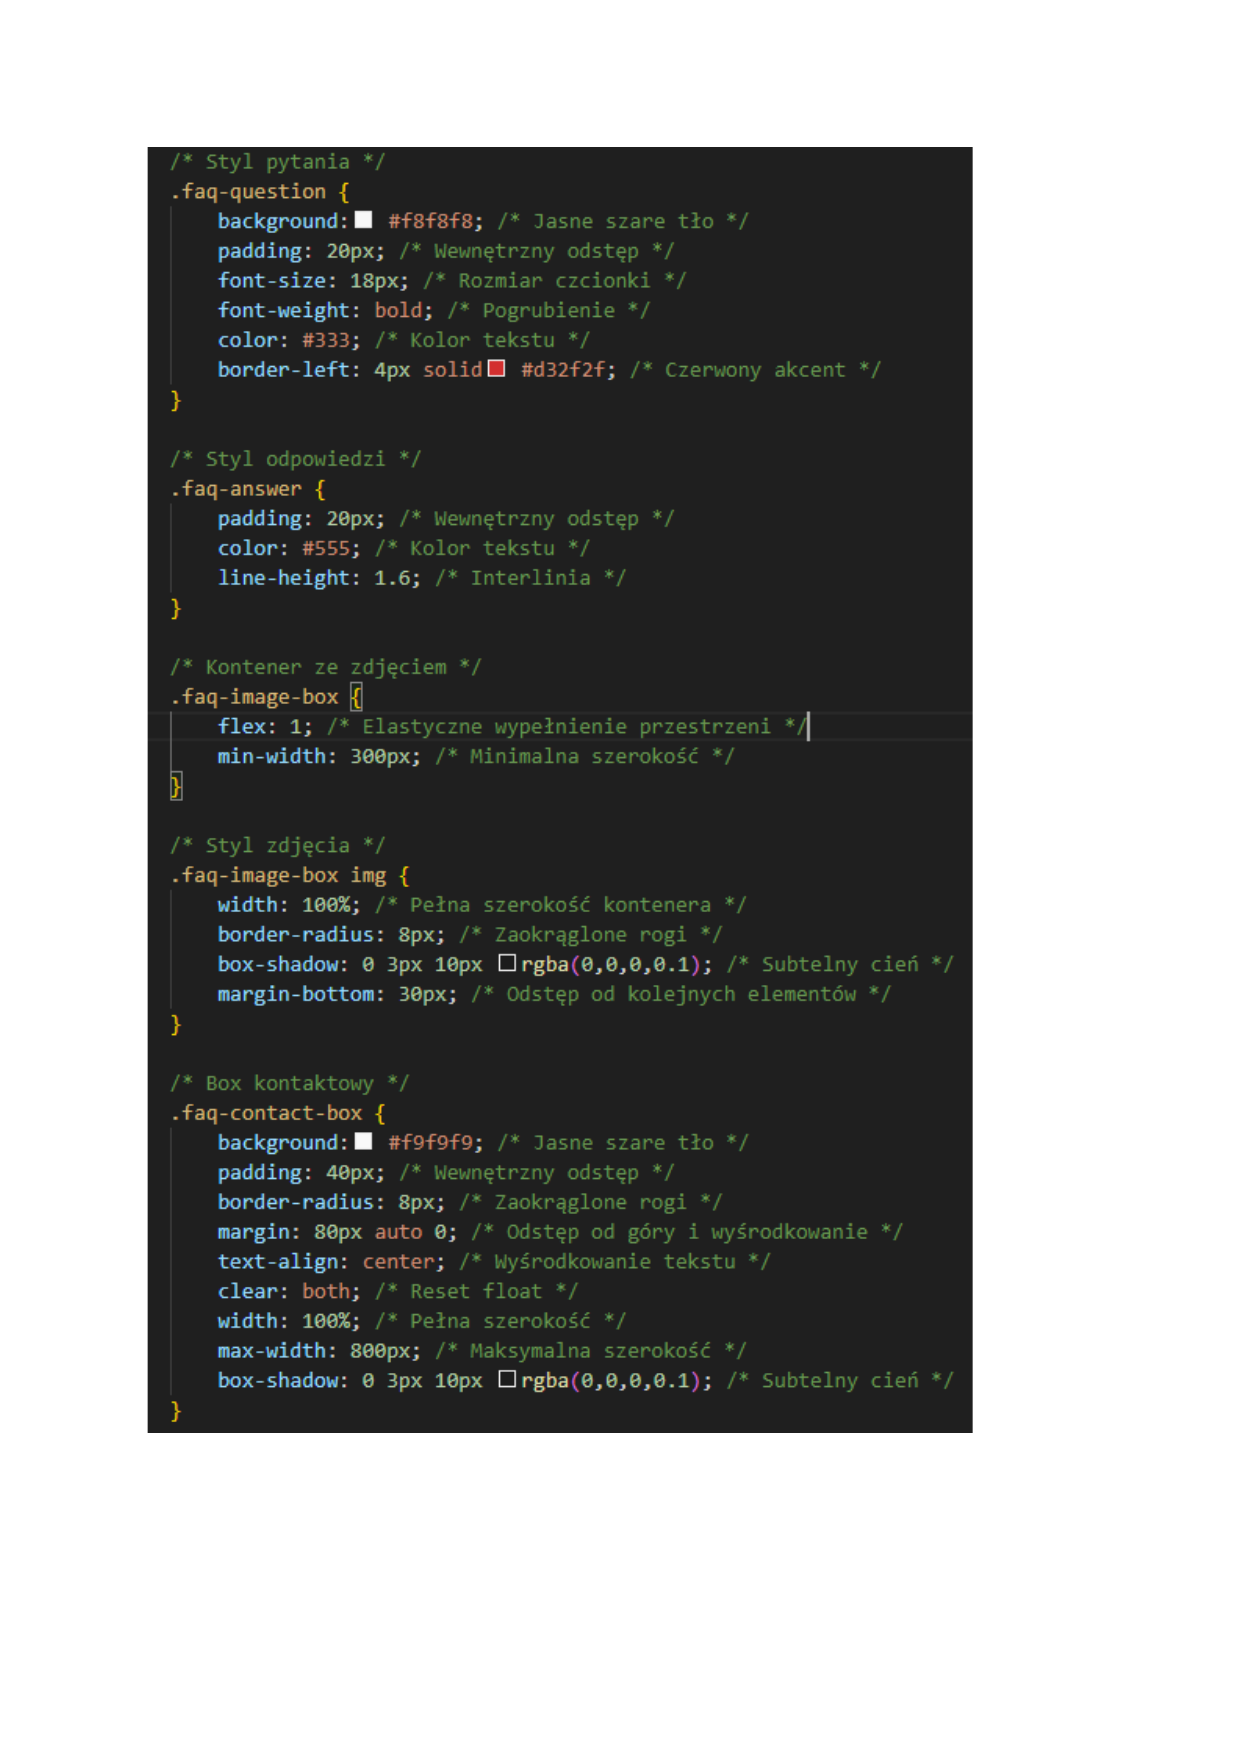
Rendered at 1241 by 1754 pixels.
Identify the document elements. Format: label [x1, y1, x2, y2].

picture [147, 147, 973, 1433]
